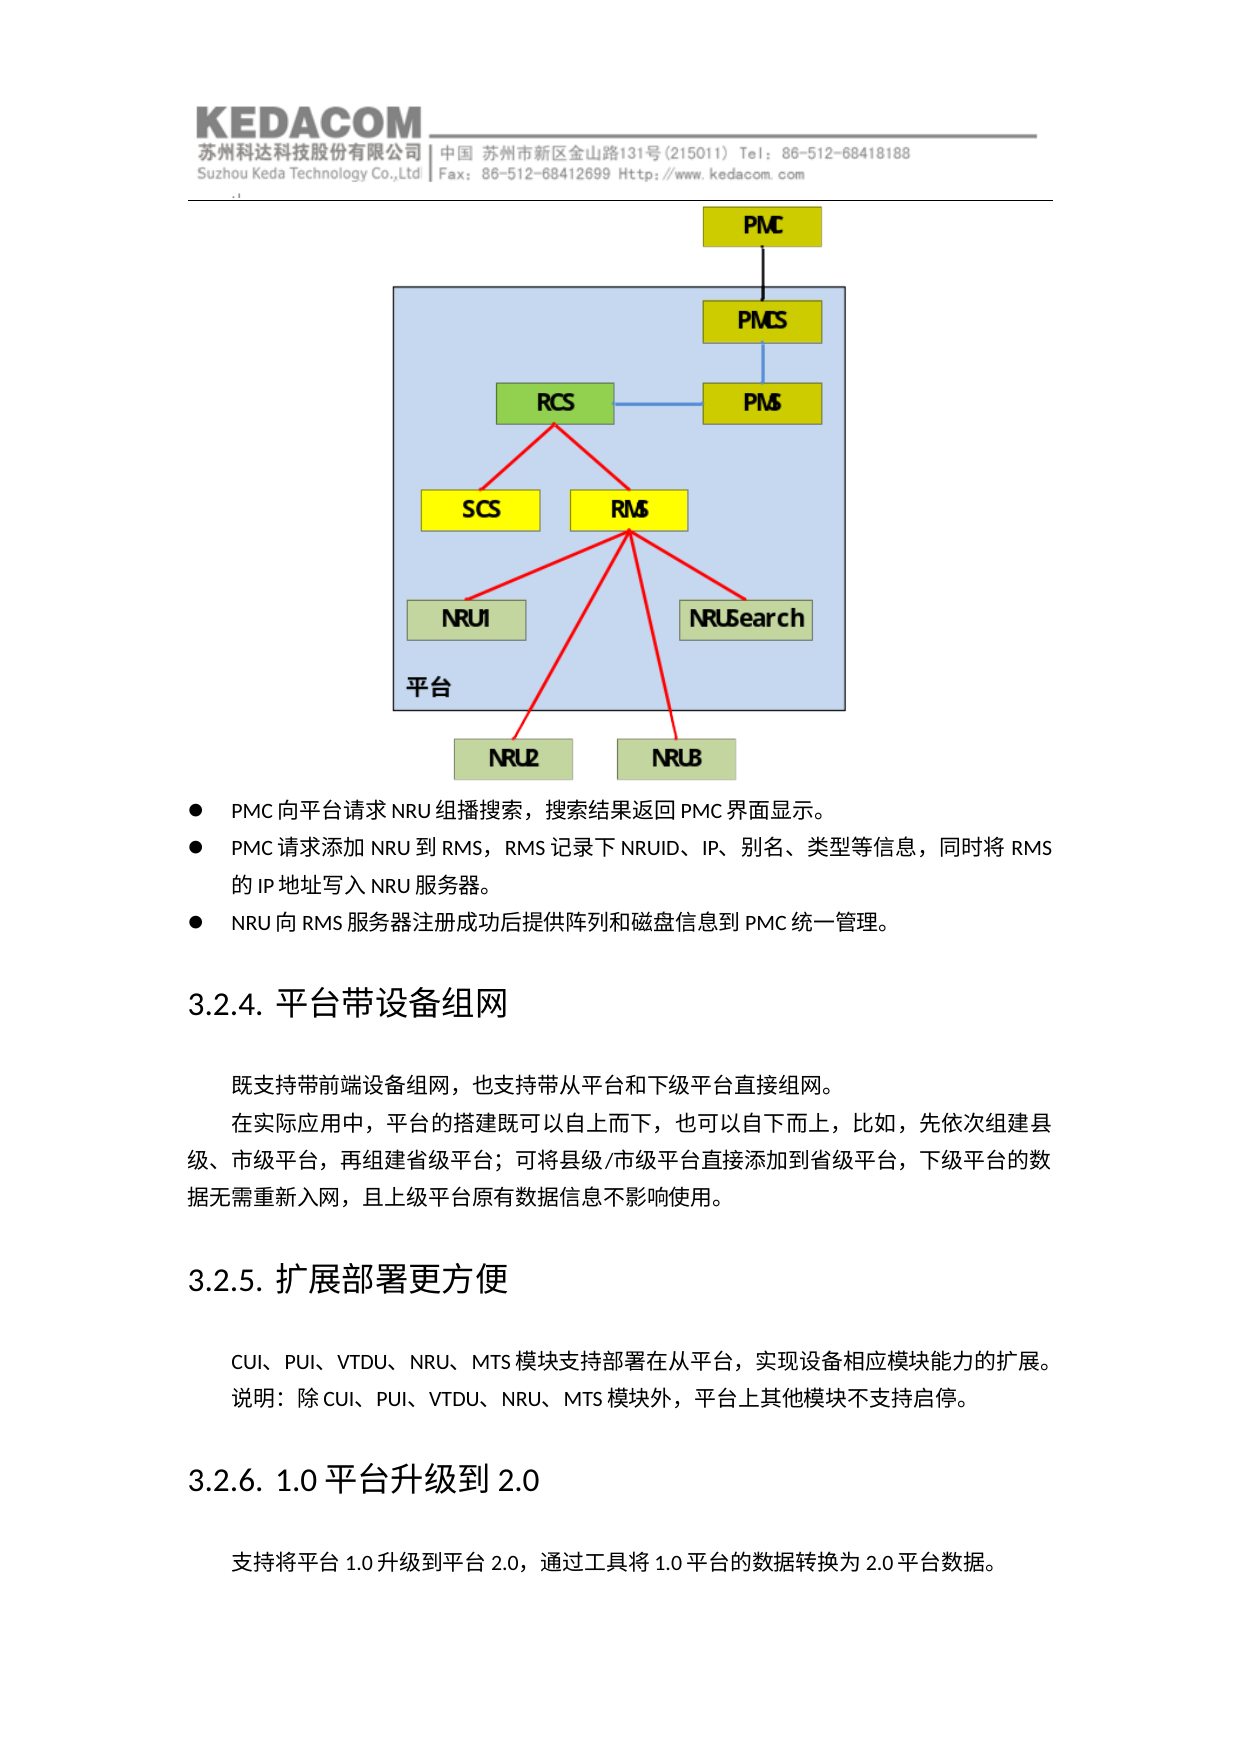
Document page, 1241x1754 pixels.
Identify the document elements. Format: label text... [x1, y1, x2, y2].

picture [187, 88, 1053, 198]
text 既支持带前端设备组网，也支持带从平台和下级平台直接组网。 [187, 1068, 1053, 1101]
list PMC向平台请求NRU组播搜索，搜索结果返回PMC界面显示。 [187, 793, 1053, 825]
subtitle 1.0平台升级到2.0 [187, 1445, 1053, 1510]
text CUI、PUI、VTDU、NRU、MTS模块支持部署在从平台，实现设备相应模块能力的扩展。 [187, 1343, 1053, 1376]
subtitle 平台带设备组网 [187, 969, 1053, 1034]
text 在实际应用中，平台的搭建既可以自上而下，也可以自下而上，比如，先依次组建县级、市级平台，再组建省级平台；可将县级/市级平台直接添加到省级平台，下级平台的数据无需重新入网，且上级平台原有数据信息不影响使用。 [187, 1105, 1053, 1212]
text 说明：除CUI、PUI、VTDU、NRU、MTS模块外，平台上其他模块不支持启停。 [187, 1381, 1053, 1413]
list PMC请求添加NRU到RMS，RMS记录下NRUID、IP、别名、类型等信息，同时将RMS的IP地址写入NRU服务器。 [187, 830, 1053, 900]
text 支持将平台1.0升级到平台2.0，通过工具将1.0平台的数据转换为2.0平台数据。 [231, 1544, 1053, 1577]
list NRU向RMS服务器注册成功后提供阵列和磁盘信息到PMC统一管理。 [187, 904, 1053, 937]
subtitle 扩展部署更方便 [187, 1244, 1053, 1309]
